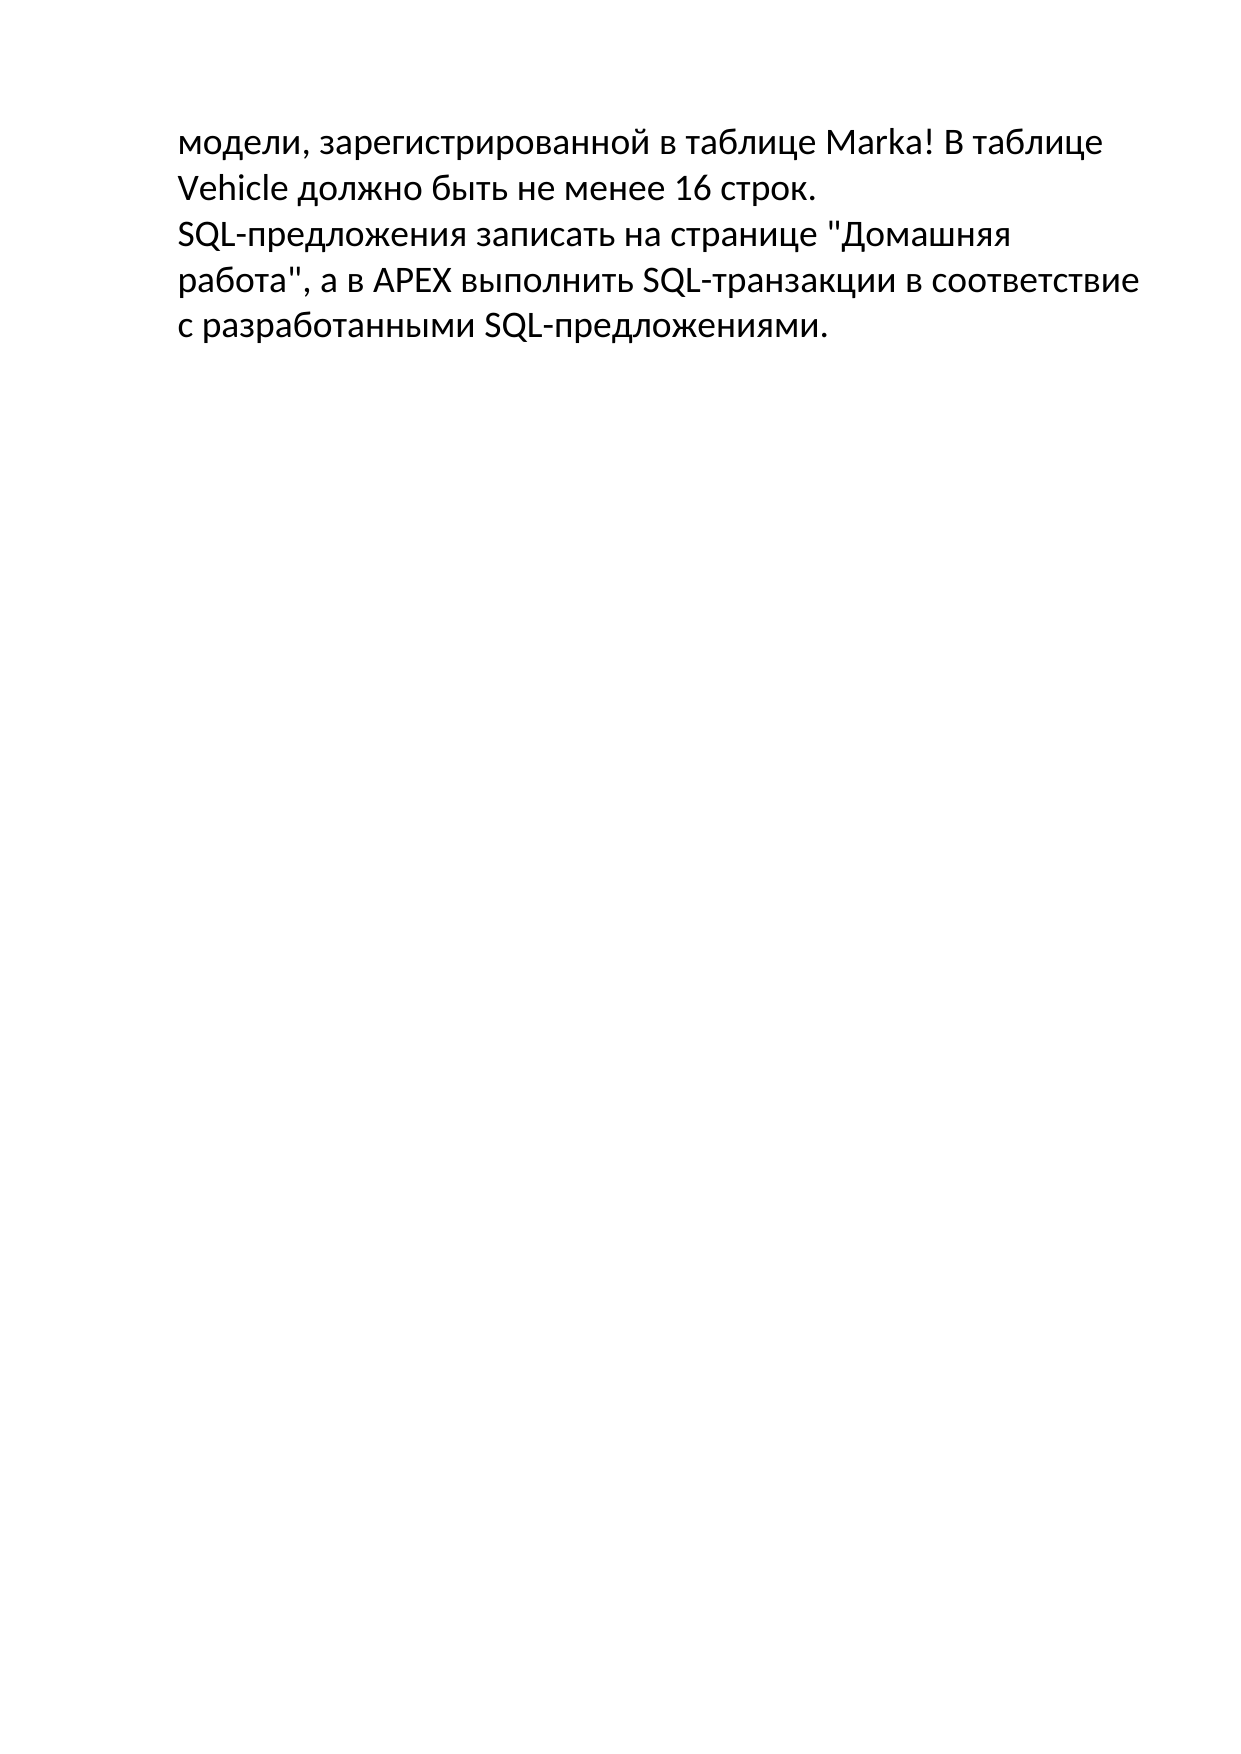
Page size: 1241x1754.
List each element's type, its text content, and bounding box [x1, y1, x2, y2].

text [177, 118, 1152, 210]
text SQL-предложения записать на странице "Домашняя работа", а в APEX выполнить SQL-транзакции в соответствие с разработанными SQL-предложениями. [177, 210, 1152, 347]
